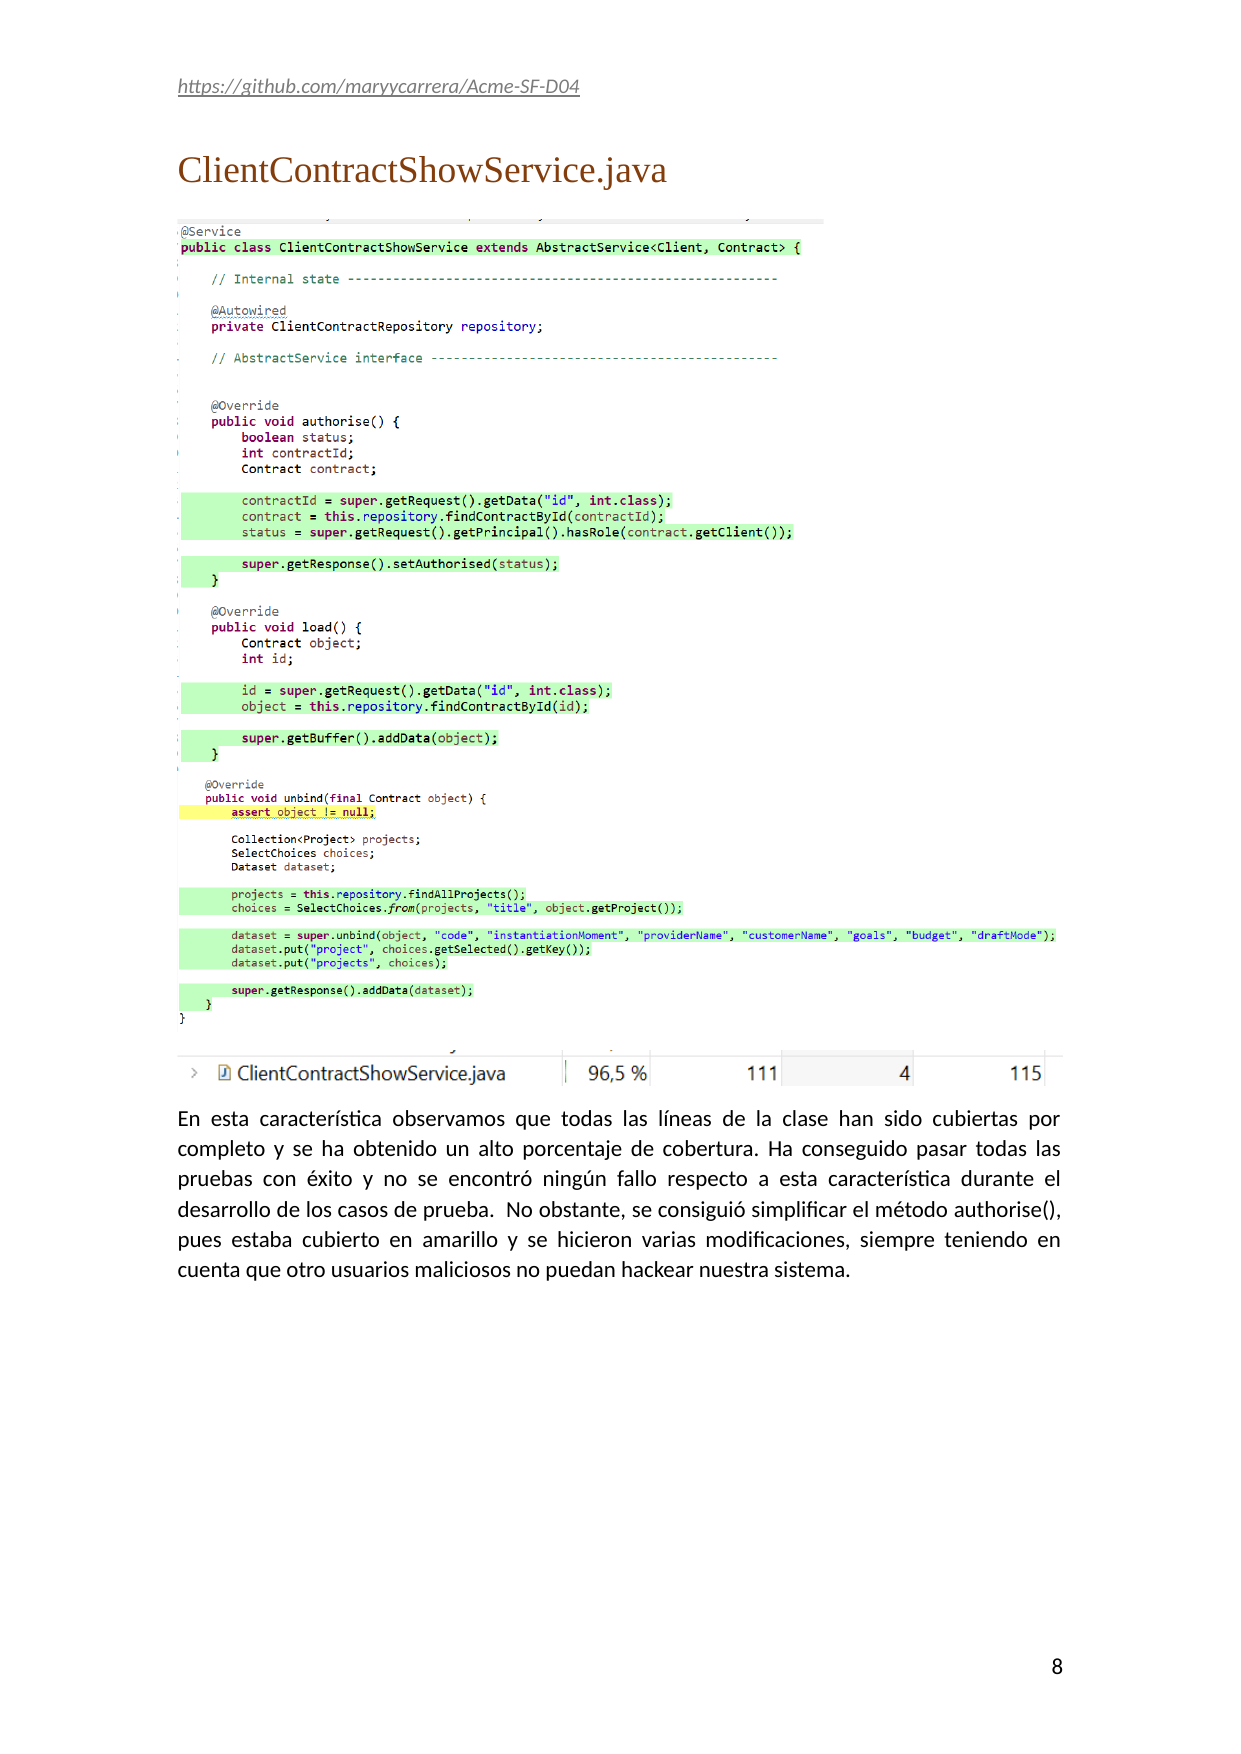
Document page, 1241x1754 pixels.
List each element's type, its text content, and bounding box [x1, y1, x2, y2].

text En esta característica observamos que todas las líneas de la clase han sido cubiertas por completo y se ha obtenido un alto porcentaje de cobertura. Ha conseguido pasar todas las pruebas con éxito y no se encontró ningún fallo respecto a esta característica durante el desarrollo de los casos de prueba. No obstante, se consiguió simplificar el método authorise(), pues estaba cubierto en amarillo y se hicieron varias modificaciones, siempre teniendo en cuenta que otro usuarios maliciosos no puedan hackear nuestra sistema. [177, 1104, 1063, 1283]
subtitle ClientContractShowService.java [177, 148, 1063, 191]
picture [177, 772, 1063, 1032]
picture [177, 1050, 1063, 1086]
picture [177, 219, 824, 771]
